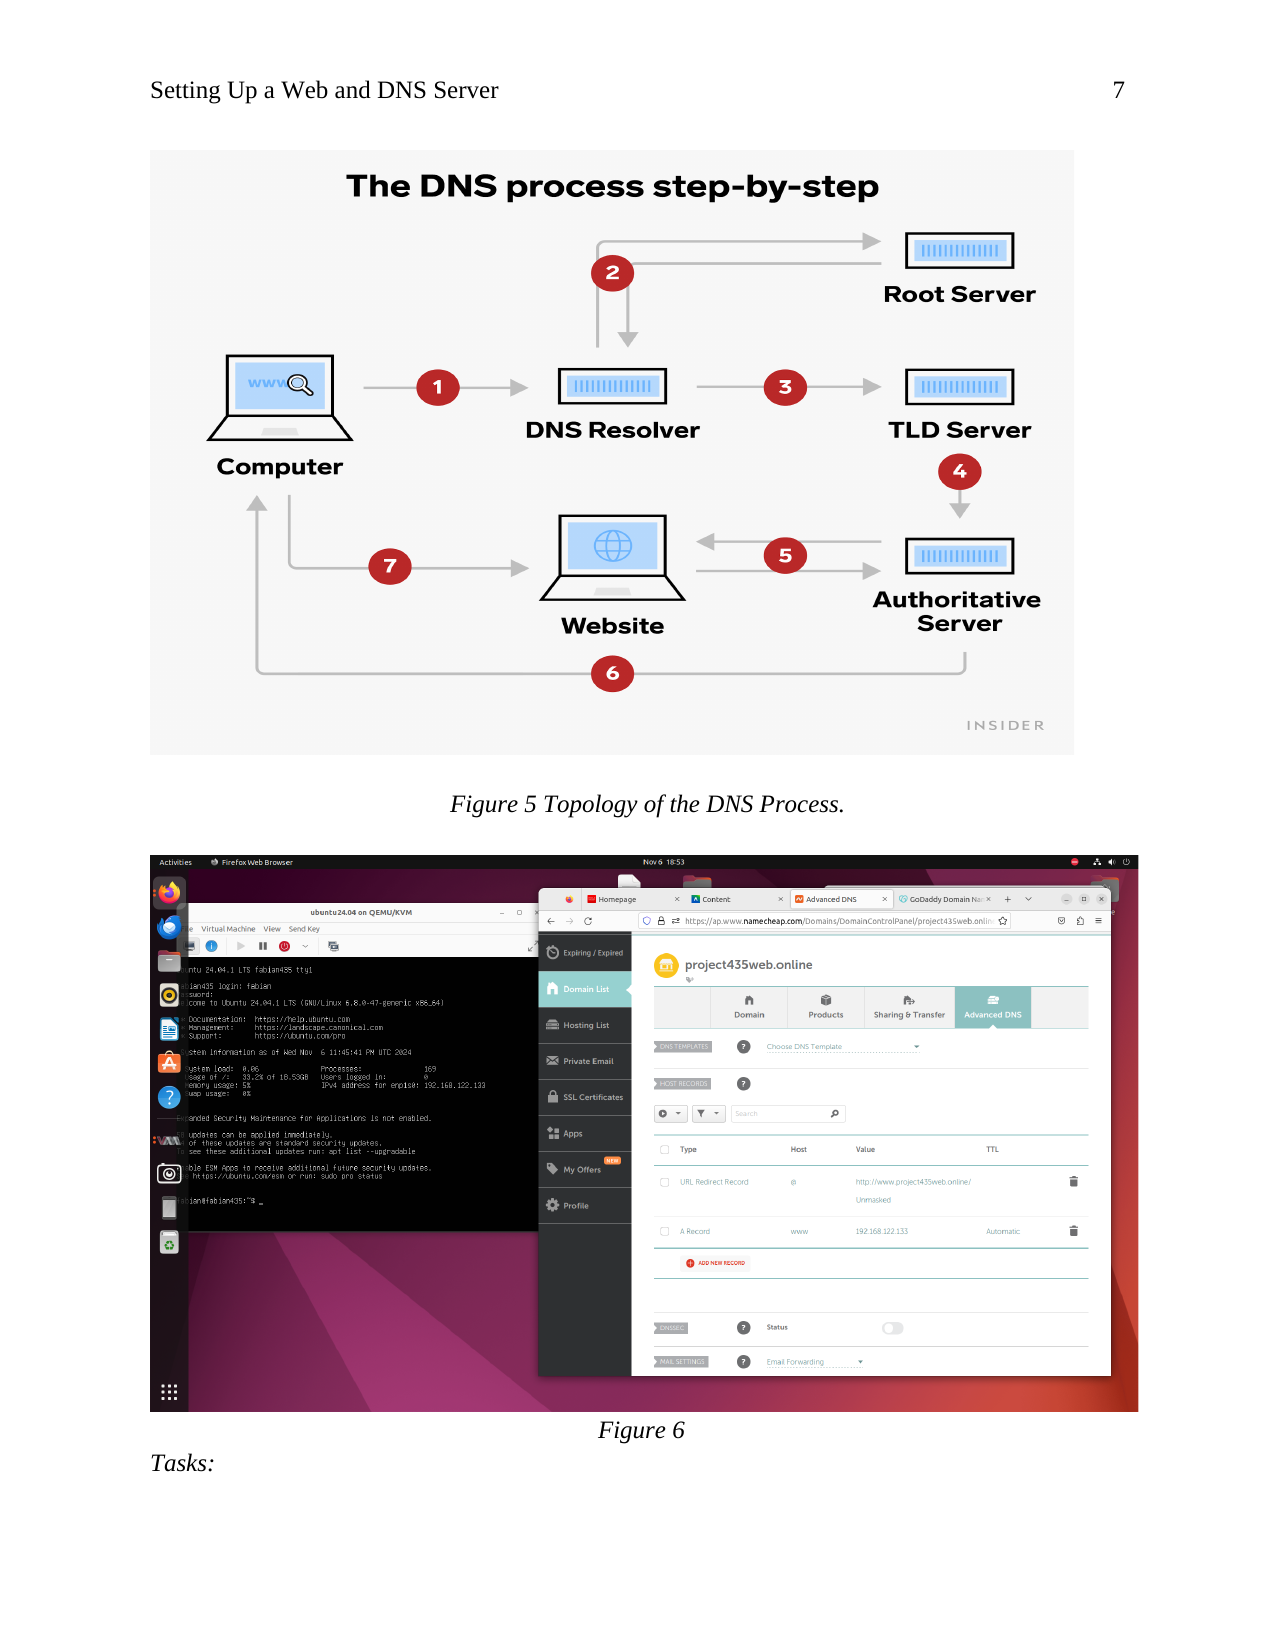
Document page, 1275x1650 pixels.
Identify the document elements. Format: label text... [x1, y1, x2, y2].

text Figure 6 [150, 1415, 1125, 1444]
picture [150, 855, 1139, 1412]
picture [150, 150, 1075, 755]
text Tasks: [150, 1448, 1125, 1477]
text Figure 5 Topology of the DNS Process. [375, 789, 1125, 818]
